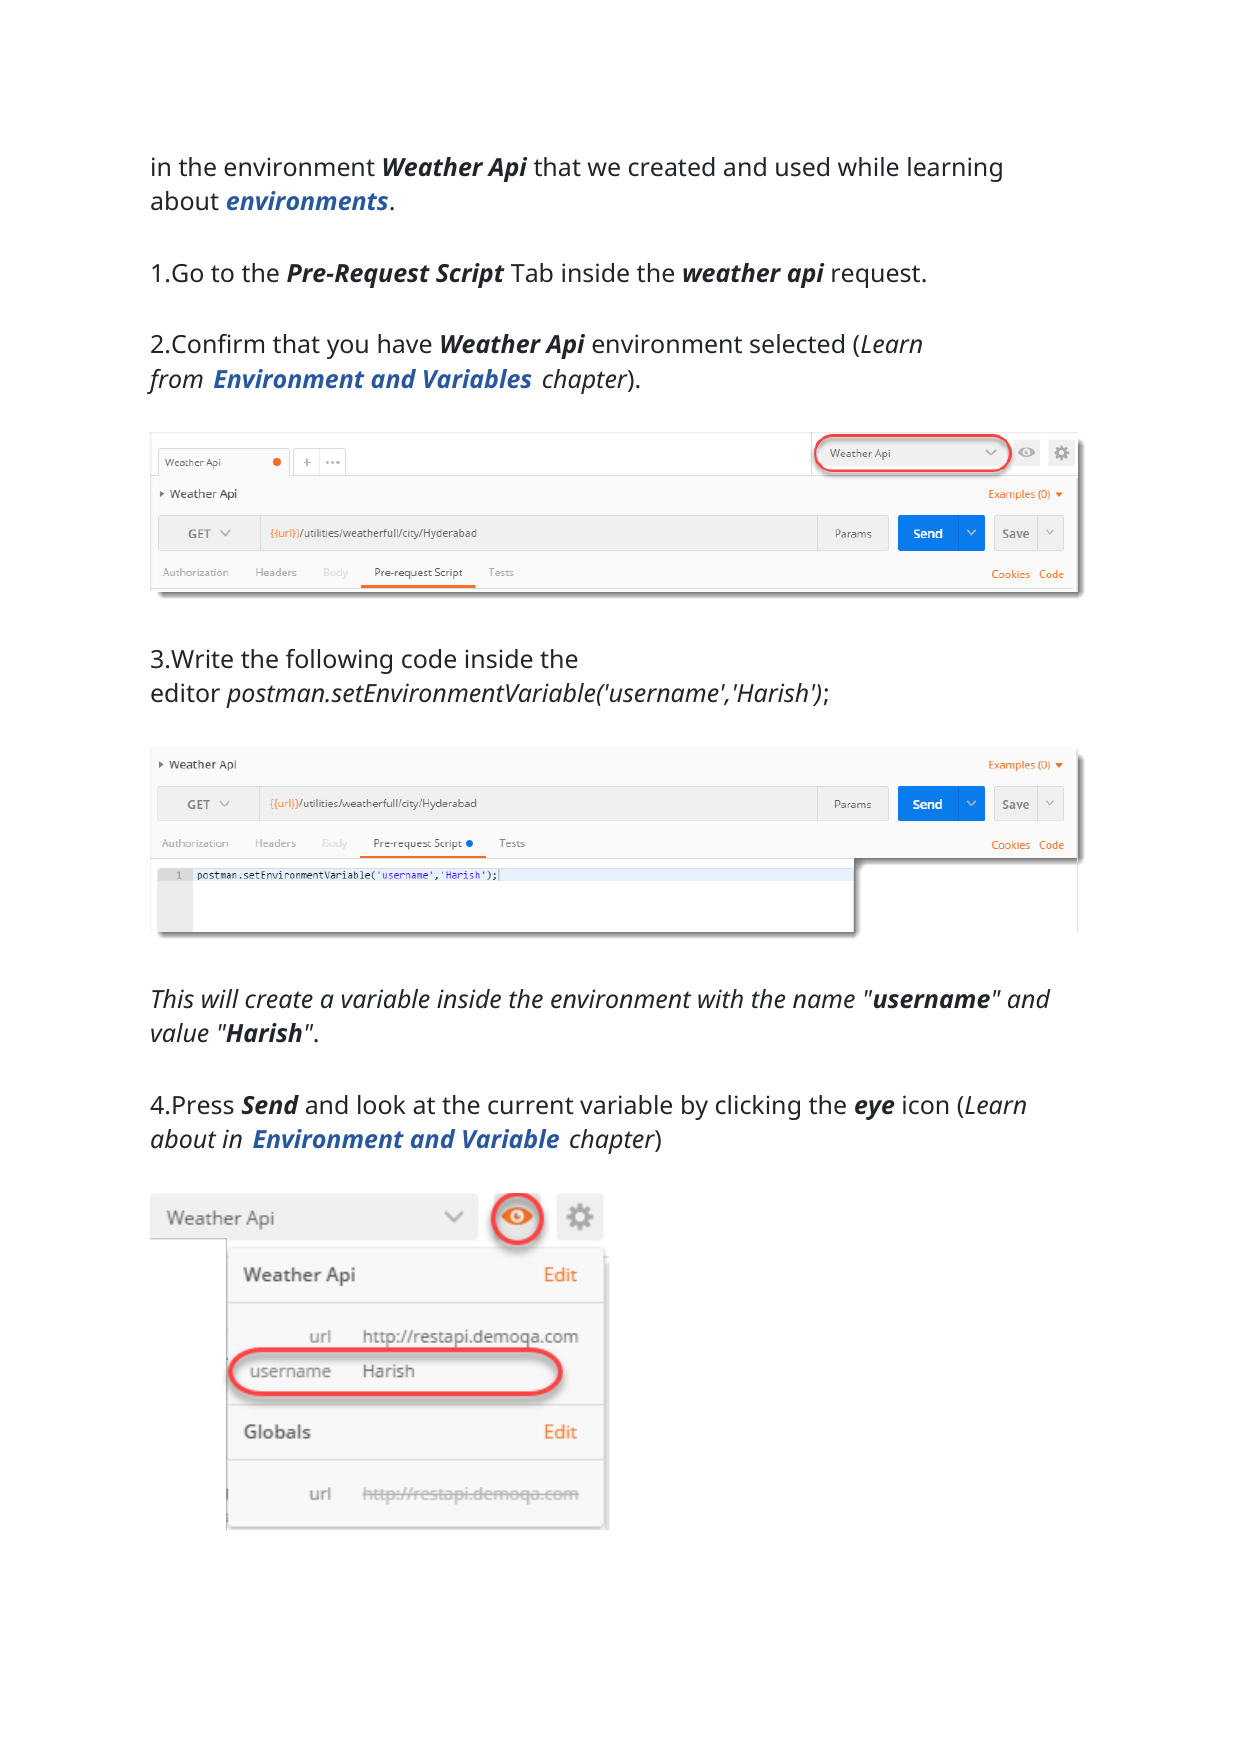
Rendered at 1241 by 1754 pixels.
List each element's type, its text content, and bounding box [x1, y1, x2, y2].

text 2.Confirm that you have Weather Api environment selected (Learn from Environment and Variables chapter). [150, 327, 1090, 395]
picture [150, 432, 1091, 605]
text 1.Go to the Pre-Request Script Tab inside the weather api request. [150, 256, 1090, 290]
text 3.Write the following code inside the editor postman.setEnvironmentVariable('username','Harish'); [150, 642, 1090, 710]
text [150, 150, 1090, 218]
text This will create a variable inside the environment with the name "username" and value "Harish". [150, 982, 1090, 1050]
picture [150, 747, 1091, 945]
text 4.Press Send and look at the current variable by clicking the eye icon (Learn about in Environment and Variable chapter) [150, 1087, 1090, 1156]
picture [150, 1193, 610, 1530]
